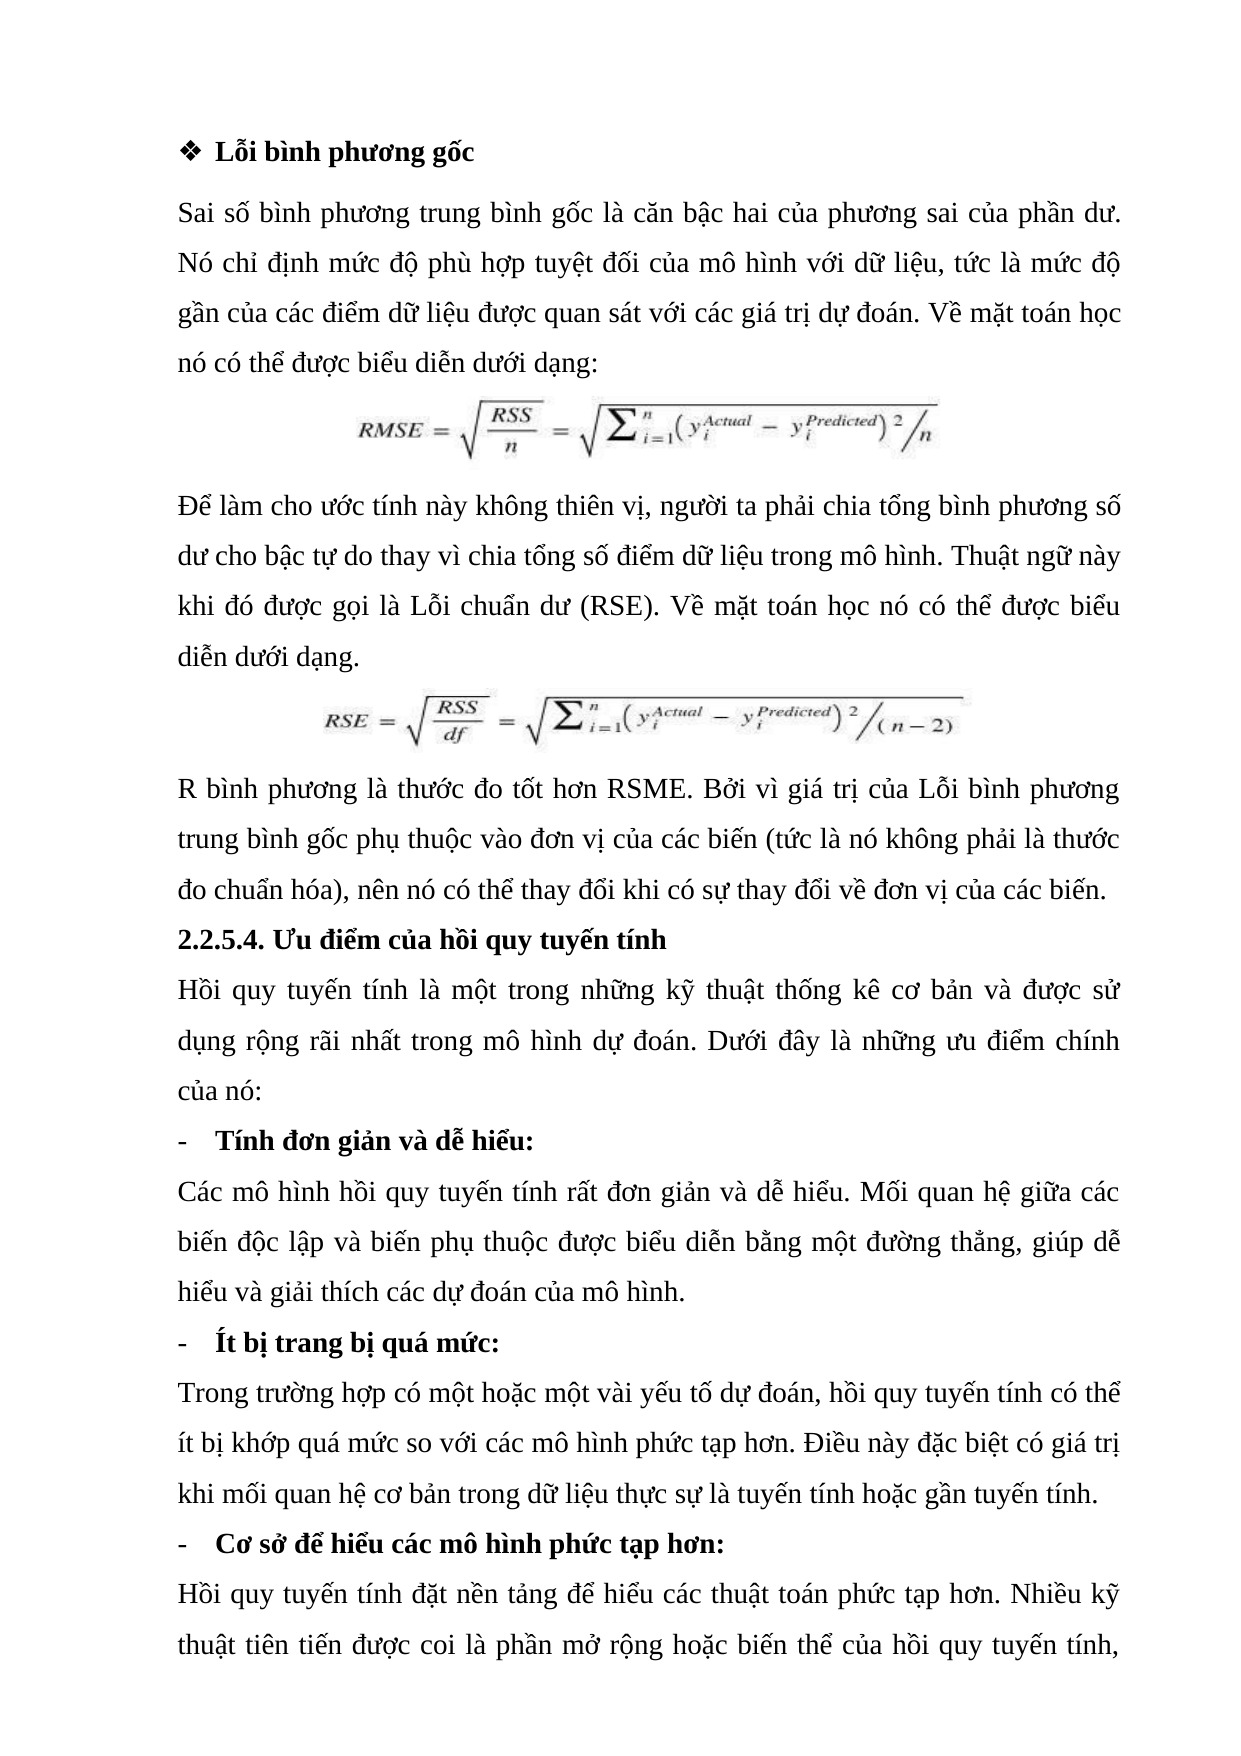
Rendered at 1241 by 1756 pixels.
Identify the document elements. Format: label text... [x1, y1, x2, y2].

subtitle Ít bị trang bị quá mức: [177, 1325, 1181, 1358]
picture [355, 396, 940, 470]
text Để làm cho ước tính này không thiên vị, người ta phải chia tổng bình phương số dư cho bậc tự do thay vì chia tổng số điểm dữ liệu trong mô hình. Thuật ngữ này khi đó được gọi là Lỗi chuẩn dư (RSE). Về mặt toán học nó có thể được biểu diễn dưới dạng. [177, 488, 1123, 672]
subtitle Ưu điểm của hồi quy tuyến tính [177, 922, 1181, 956]
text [177, 1576, 1122, 1660]
text Trong trường hợp có một hoặc một vài yếu tố dự đoán, hồi quy tuyến tính có thể ít bị khớp quá mức so với các mô hình phức tạp hơn. Điều này đặc biệt có giá trị khi mối quan hệ cơ bản trong dữ liệu thực sự là tuyến tính hoặc gần tuyến tính. [177, 1375, 1122, 1509]
text Sai số bình phương trung bình gốc là căn bậc hai của phương sai của phần dư. Nó chỉ định mức độ phù hợp tuyệt đối của mô hình với dữ liệu, tức là mức độ gần của các điểm dữ liệu được quan sát với các giá trị dự đoán. Về mặt toán học nó có thể được biểu diễn dưới dạng: [177, 195, 1123, 379]
subtitle Tính đơn giản và dễ hiểu: [177, 1123, 1181, 1157]
subtitle Lỗi bình phương gốc [177, 118, 1181, 178]
picture [323, 688, 973, 753]
text Hồi quy tuyến tính là một trong những kỹ thuật thống kê cơ bản và được sử dụng rộng rãi nhất trong mô hình dự đoán. Dưới đây là những ưu điểm chính của nó: [177, 972, 1122, 1107]
text Các mô hình hồi quy tuyến tính rất đơn giản và dễ hiểu. Mối quan hệ giữa các biến độc lập và biến phụ thuộc được biểu diễn bằng một đường thẳng, giúp dễ hiểu và giải thích các dự đoán của mô hình. [177, 1174, 1122, 1308]
subtitle Cơ sở để hiểu các mô hình phức tạp hơn: [177, 1526, 1181, 1560]
text R bình phương là thước đo tốt hơn RSME. Bởi vì giá trị của Lỗi bình phương trung bình gốc phụ thuộc vào đơn vị của các biến (tức là nó không phải là thước đo chuẩn hóa), nên nó có thể thay đổi khi có sự thay đổi về đơn vị của các biến. [177, 771, 1121, 905]
